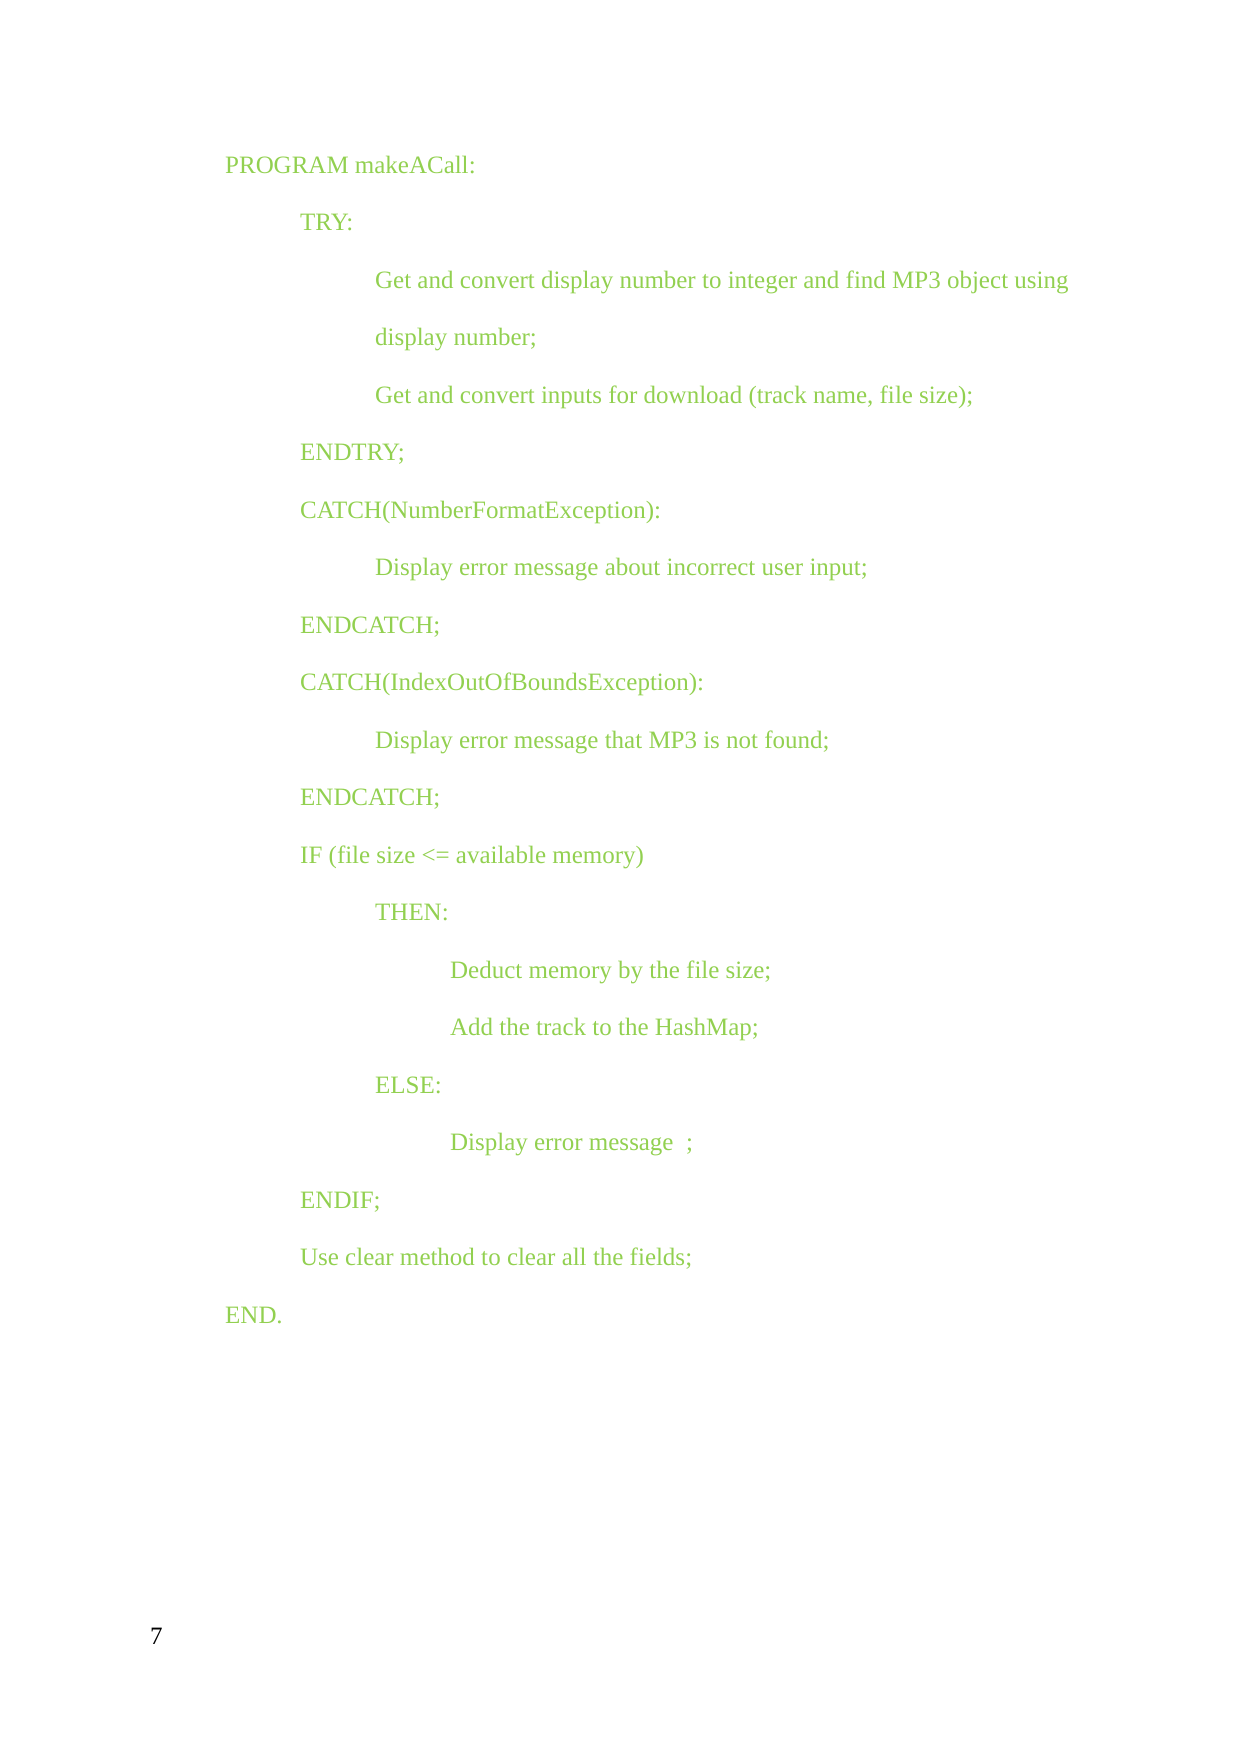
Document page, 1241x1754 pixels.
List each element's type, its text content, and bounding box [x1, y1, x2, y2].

list Display error message ; [225, 1127, 1090, 1156]
list ENDIF; [225, 1185, 1090, 1214]
list ELSE: [225, 1070, 1090, 1099]
text Get and convert inputs for download (track name, file size); [150, 380, 1090, 409]
text ENDTRY; [150, 437, 1090, 466]
list PROGRAM makeACall: [225, 150, 1090, 179]
text CATCH(IndexOutOfBoundsException): [150, 667, 1090, 696]
list IF (file size <= available memory) [225, 840, 1090, 869]
list THEN: [300, 897, 1090, 926]
list Get and convert display number to integer and find MP3 object using display number; [375, 265, 1090, 351]
text CATCH(NumberFormatException): [150, 495, 1090, 524]
text Display error message that MP3 is not found; [150, 725, 1090, 754]
list Deduct memory by the file size; [225, 955, 1090, 984]
list Add the track to the HashMap; [225, 1012, 1090, 1041]
list END. [225, 1300, 1090, 1329]
text ENDCATCH; [150, 782, 1090, 811]
text Use clear method to clear all the fields; [225, 1242, 1090, 1271]
list TRY: [225, 207, 1090, 236]
text Display error message about incorrect user input; [225, 552, 1090, 581]
text ENDCATCH; [150, 610, 1090, 639]
